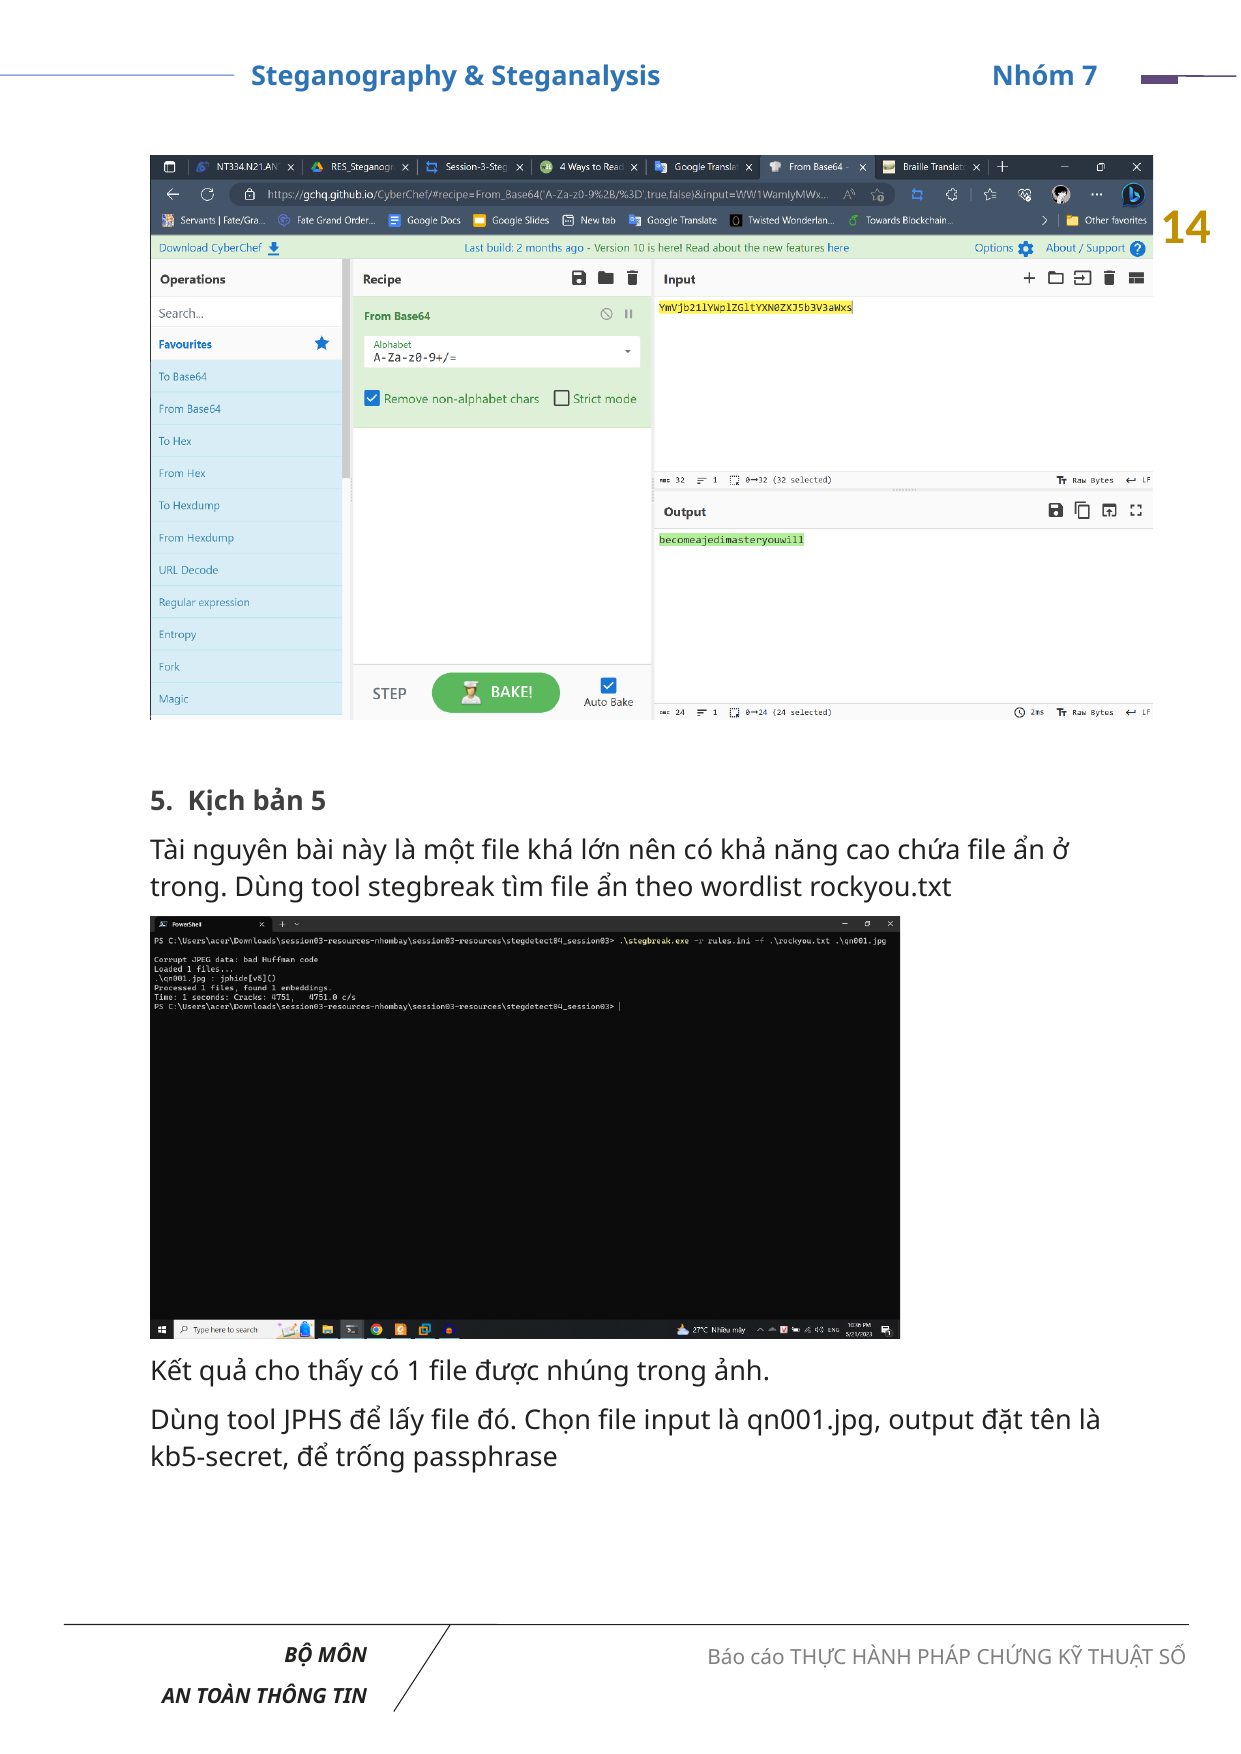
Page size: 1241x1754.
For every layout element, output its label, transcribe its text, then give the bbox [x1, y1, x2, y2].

picture [150, 916, 901, 1339]
picture [150, 155, 1154, 720]
text Kết quả cho thấy có 1 file được nhúng trong ảnh. [150, 1351, 1153, 1388]
subtitle Kịch bản 5 [150, 781, 1153, 818]
text Tài nguyên bài này là một file khá lớn nên có khả năng cao chứa file ẩn ở trong. Dùng tool stegbreak tìm file ẩn theo wordlist rockyou.txt [150, 831, 1153, 904]
text Dùng tool JPHS để lấy file đó. Chọn file input là qn001.jpg, output đặt tên là kb5-secret, để trống passphrase [150, 1401, 1153, 1474]
